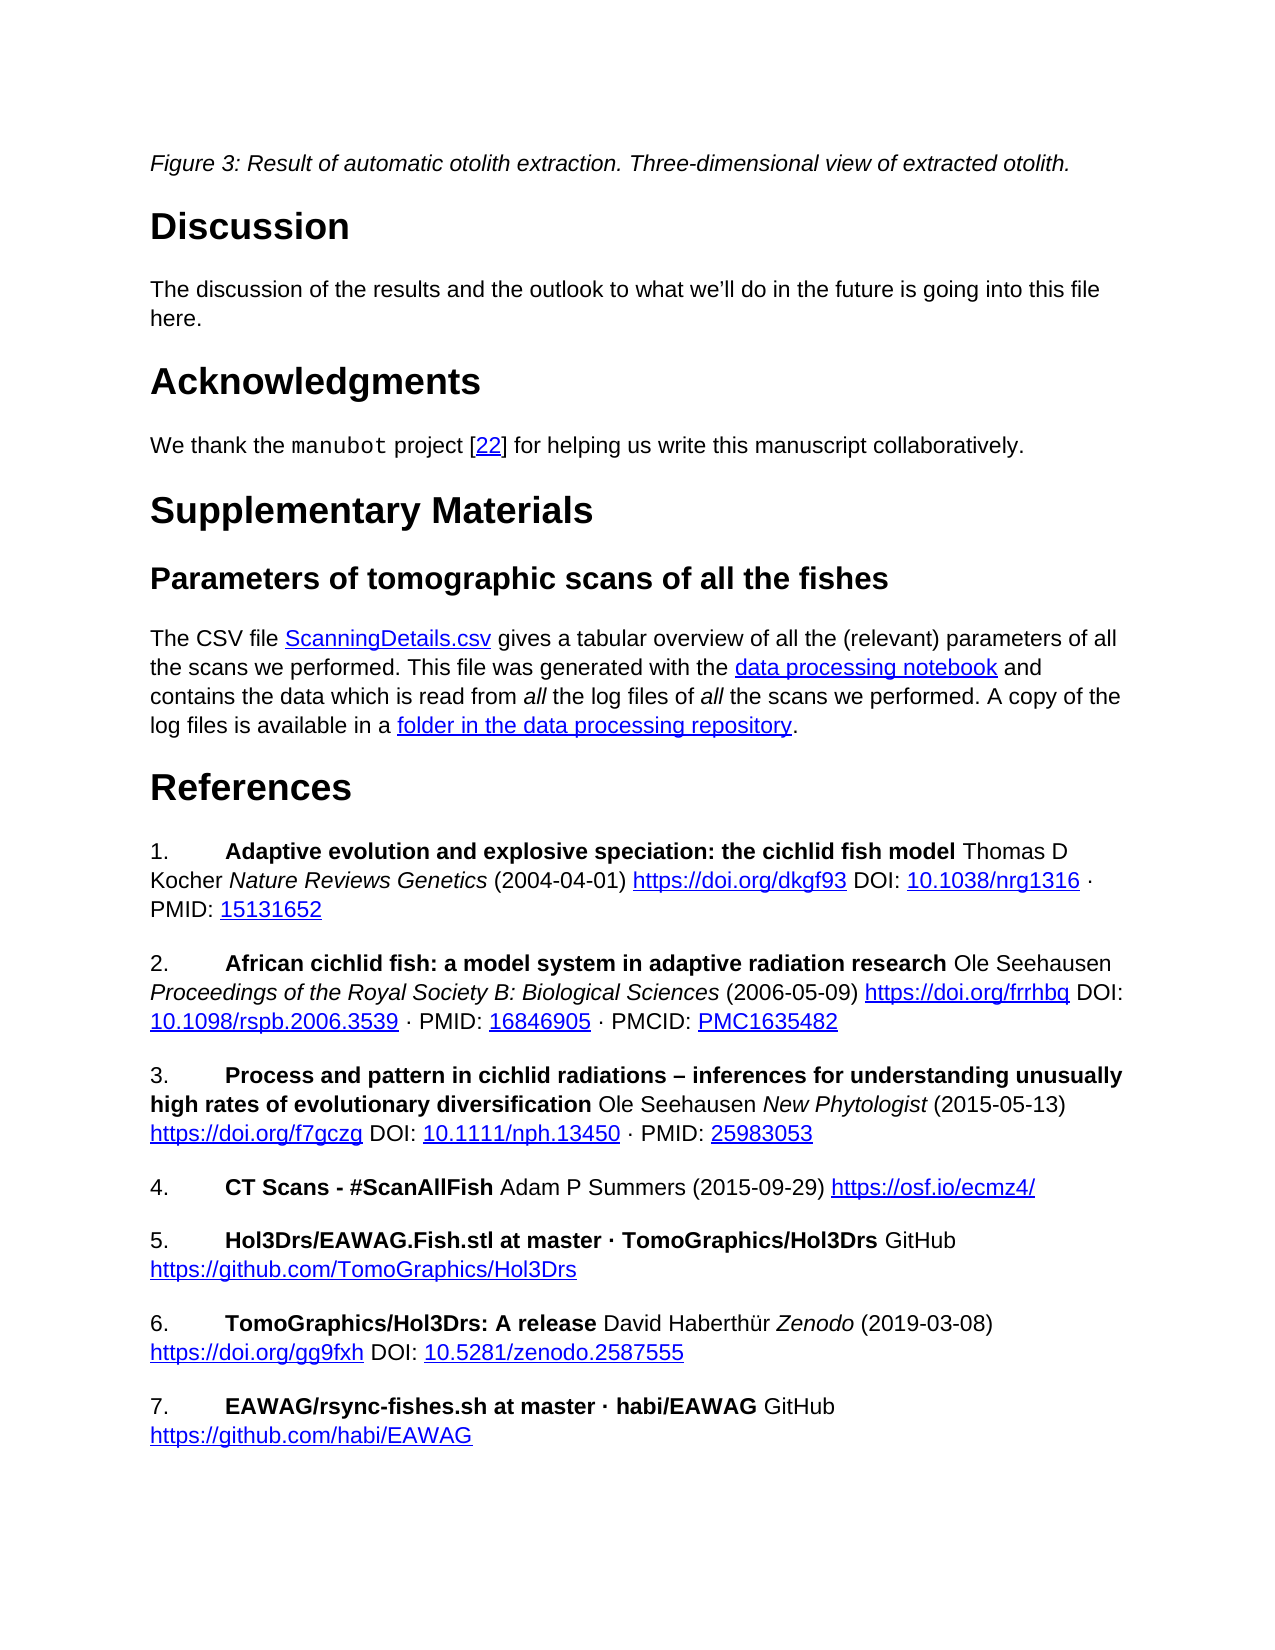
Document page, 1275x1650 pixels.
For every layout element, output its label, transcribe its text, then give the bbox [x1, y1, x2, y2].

text The CSV file ScanningDetails.csv gives a tabular overview of all the (relevant) parameters of all the scans we performed. This file was generated with the data processing notebook and contains the data which is read from all the log files of all the scans we performed. A copy of the log files is available in a folder in the data processing repository. [150, 625, 1125, 738]
text 1. Adaptive evolution and explosive speciation: the cichlid fish model Thomas D Kocher Nature Reviews Genetics (2004-04-01) https://doi.org/dkgf93 DOI: 10.1038/nrg1316 · PMID: 15131652 [150, 838, 1125, 922]
text 6. TomoGraphics/Hol3Drs: A release David Haberthür Zenodo (2019-03-08) https://doi.org/gg9fxh DOI: 10.5281/zenodo.2587555 [150, 1310, 1125, 1366]
text Figure 3: Result of automatic otolith extraction. Three-dimensional view of extracted otolith. [150, 150, 1125, 176]
text We thank the manubot project [22] for helping us write this manuscript collaboratively. [150, 432, 1125, 460]
text 2. African cichlid fish: a model system in adaptive radiation research Ole Seehausen Proceedings of the Royal Society B: Biological Sciences (2006-05-09) https://doi.org/frrhbq DOI: 10.1098/rspb.2006.3539 · PMID: 16846905 · PMCID: PMC1635482 [150, 950, 1125, 1034]
subtitle Discussion [150, 204, 1125, 247]
text 7. EAWAG/rsync-fishes.sh at master · habi/EAWAG GitHub https://github.com/habi/EAWAG [150, 1393, 1125, 1449]
text 5. Hol3Drs/EAWAG.Fish.stl at master · TomoGraphics/Hol3Drs GitHub https://github.com/TomoGraphics/Hol3Drs [150, 1227, 1125, 1283]
text The discussion of the results and the outlook to what we’ll do in the future is going into this file here. [150, 276, 1125, 332]
subtitle Parameters of tomographic scans of all the fishes [150, 560, 1125, 596]
subtitle Supplementary Materials [150, 488, 1125, 531]
subtitle References [150, 766, 1125, 809]
text 3. Process and pattern in cichlid radiations – inferences for understanding unusually high rates of evolutionary diversification Ole Seehausen New Phytologist (2015-05-13) https://doi.org/f7gczg DOI: 10.1111/nph.13450 · PMID: 25983053 [150, 1062, 1125, 1146]
subtitle Acknowledgments [150, 359, 1125, 402]
text 4. CT Scans - #ScanAllFish Adam P Summers (2015-09-29) https://osf.io/ecmz4/ [150, 1173, 1125, 1200]
